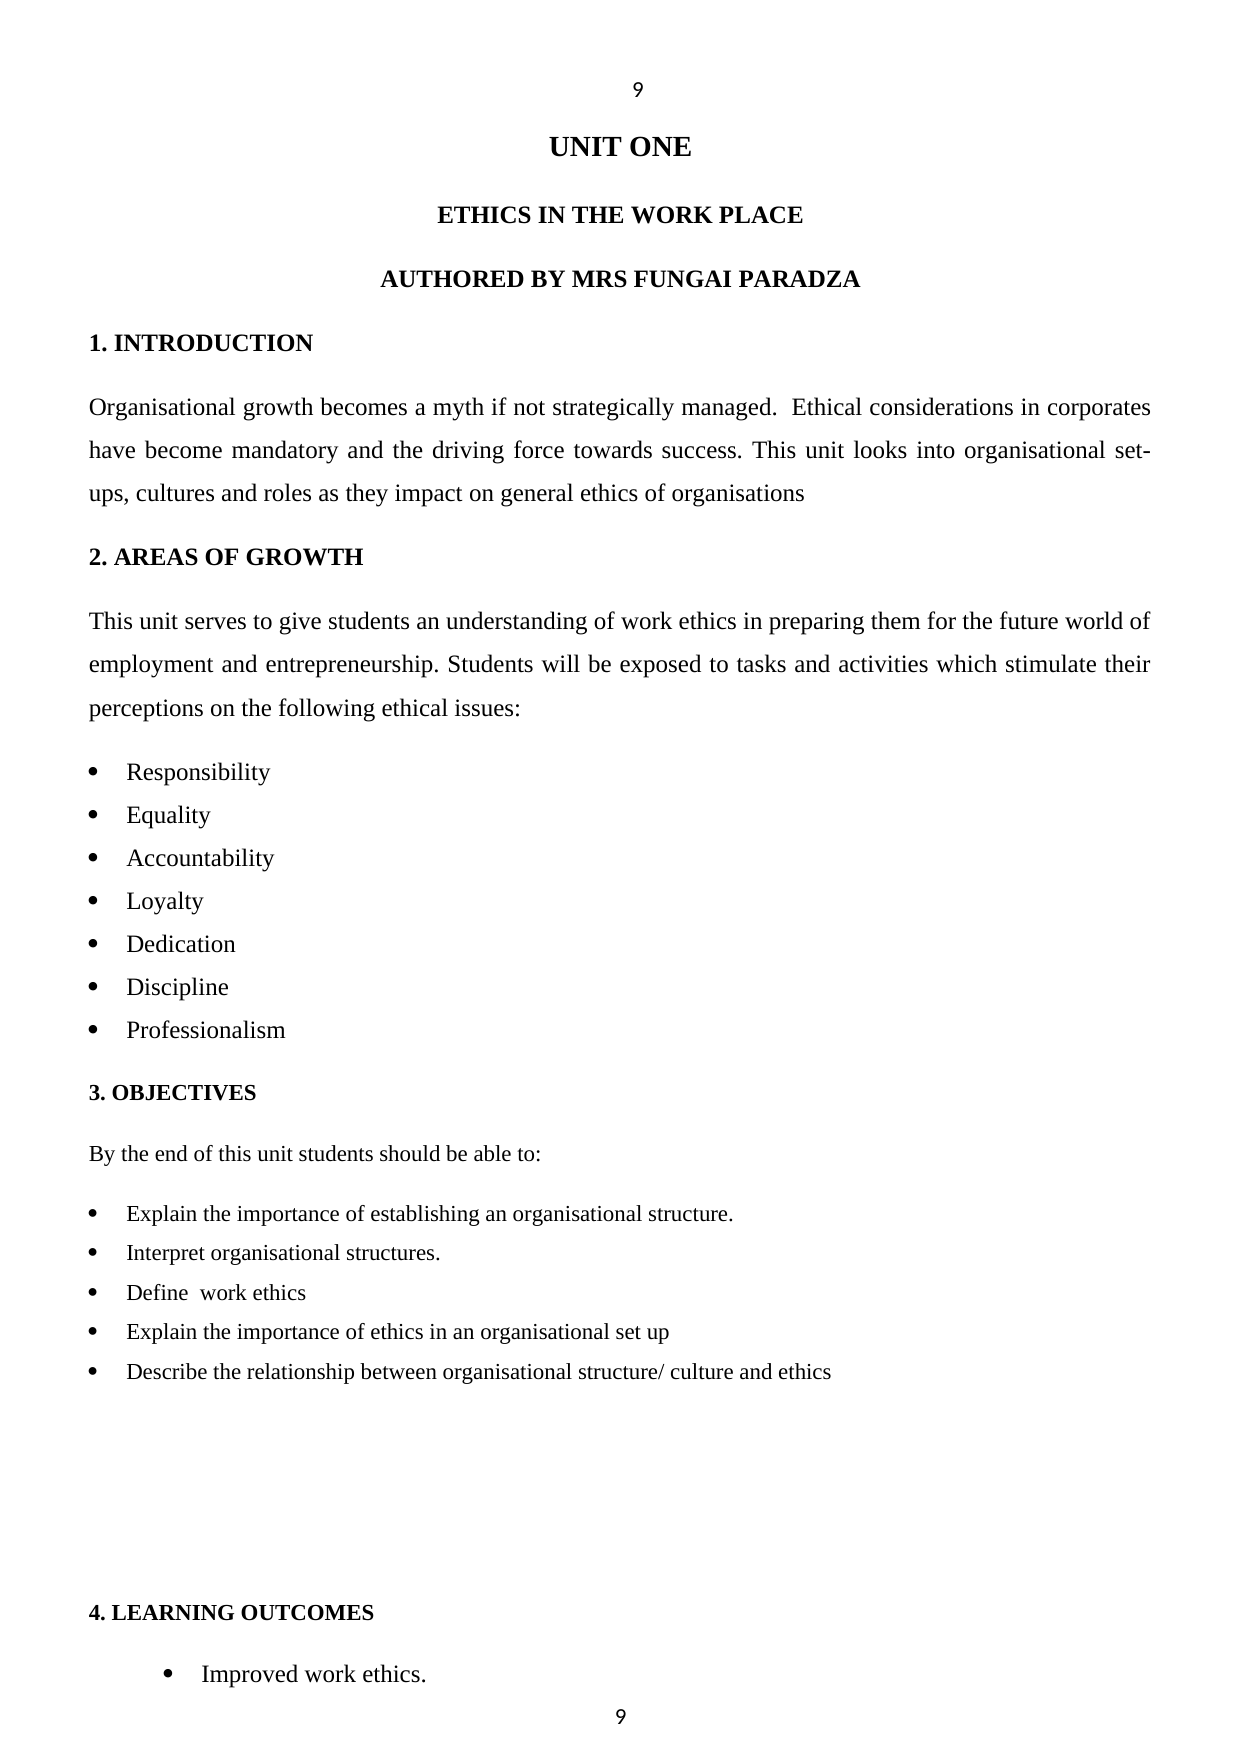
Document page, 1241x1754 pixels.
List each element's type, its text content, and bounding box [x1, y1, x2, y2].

list Equality [88, 800, 1152, 828]
list Dedication [88, 929, 1152, 958]
list Improved work ethics. [163, 1659, 1152, 1688]
text ETHICS IN THE WORK PLACE [88, 200, 1152, 229]
list Loyalty [88, 886, 1152, 915]
text 3. OBJECTIVES [88, 1079, 1152, 1106]
list Explain the importance of ethics in an organisational set up [88, 1318, 1152, 1345]
text UNIT ONE [88, 129, 1152, 163]
list Responsibility [88, 757, 1152, 785]
text 1. INTRODUCTION [88, 328, 1152, 357]
list Describe the relationship between organisational structure/ culture and ethics [88, 1358, 1152, 1384]
text 4. LEARNING OUTCOMES [88, 1599, 1152, 1626]
text By the end of this unit students should be able to: [88, 1140, 1152, 1166]
text Organisational growth becomes a myth if not strategically managed. Ethical considerations in corporates have become mandatory and the driving force towards success. This unit looks into organisational set-ups, cultures and roles as they impact on general ethics of organisations [88, 392, 1152, 507]
list Discipline [88, 972, 1152, 1001]
list Explain the importance of establishing an organisational structure. [88, 1200, 1152, 1226]
text This unit serves to give students an understanding of work ethics in preparing them for the future world of employment and entrepreneurship. Students will be exposed to tasks and activities which stimulate their perceptions on the following ethical issues: [88, 606, 1152, 721]
list Professionalism [88, 1015, 1152, 1044]
list Interpret organisational structures. [88, 1239, 1152, 1266]
text AUTHORED BY MRS FUNGAI PARADZA [88, 264, 1152, 293]
text 2. AREAS OF GROWTH [88, 542, 1152, 571]
list Define work ethics [88, 1279, 1152, 1305]
list Accountability [88, 843, 1152, 872]
